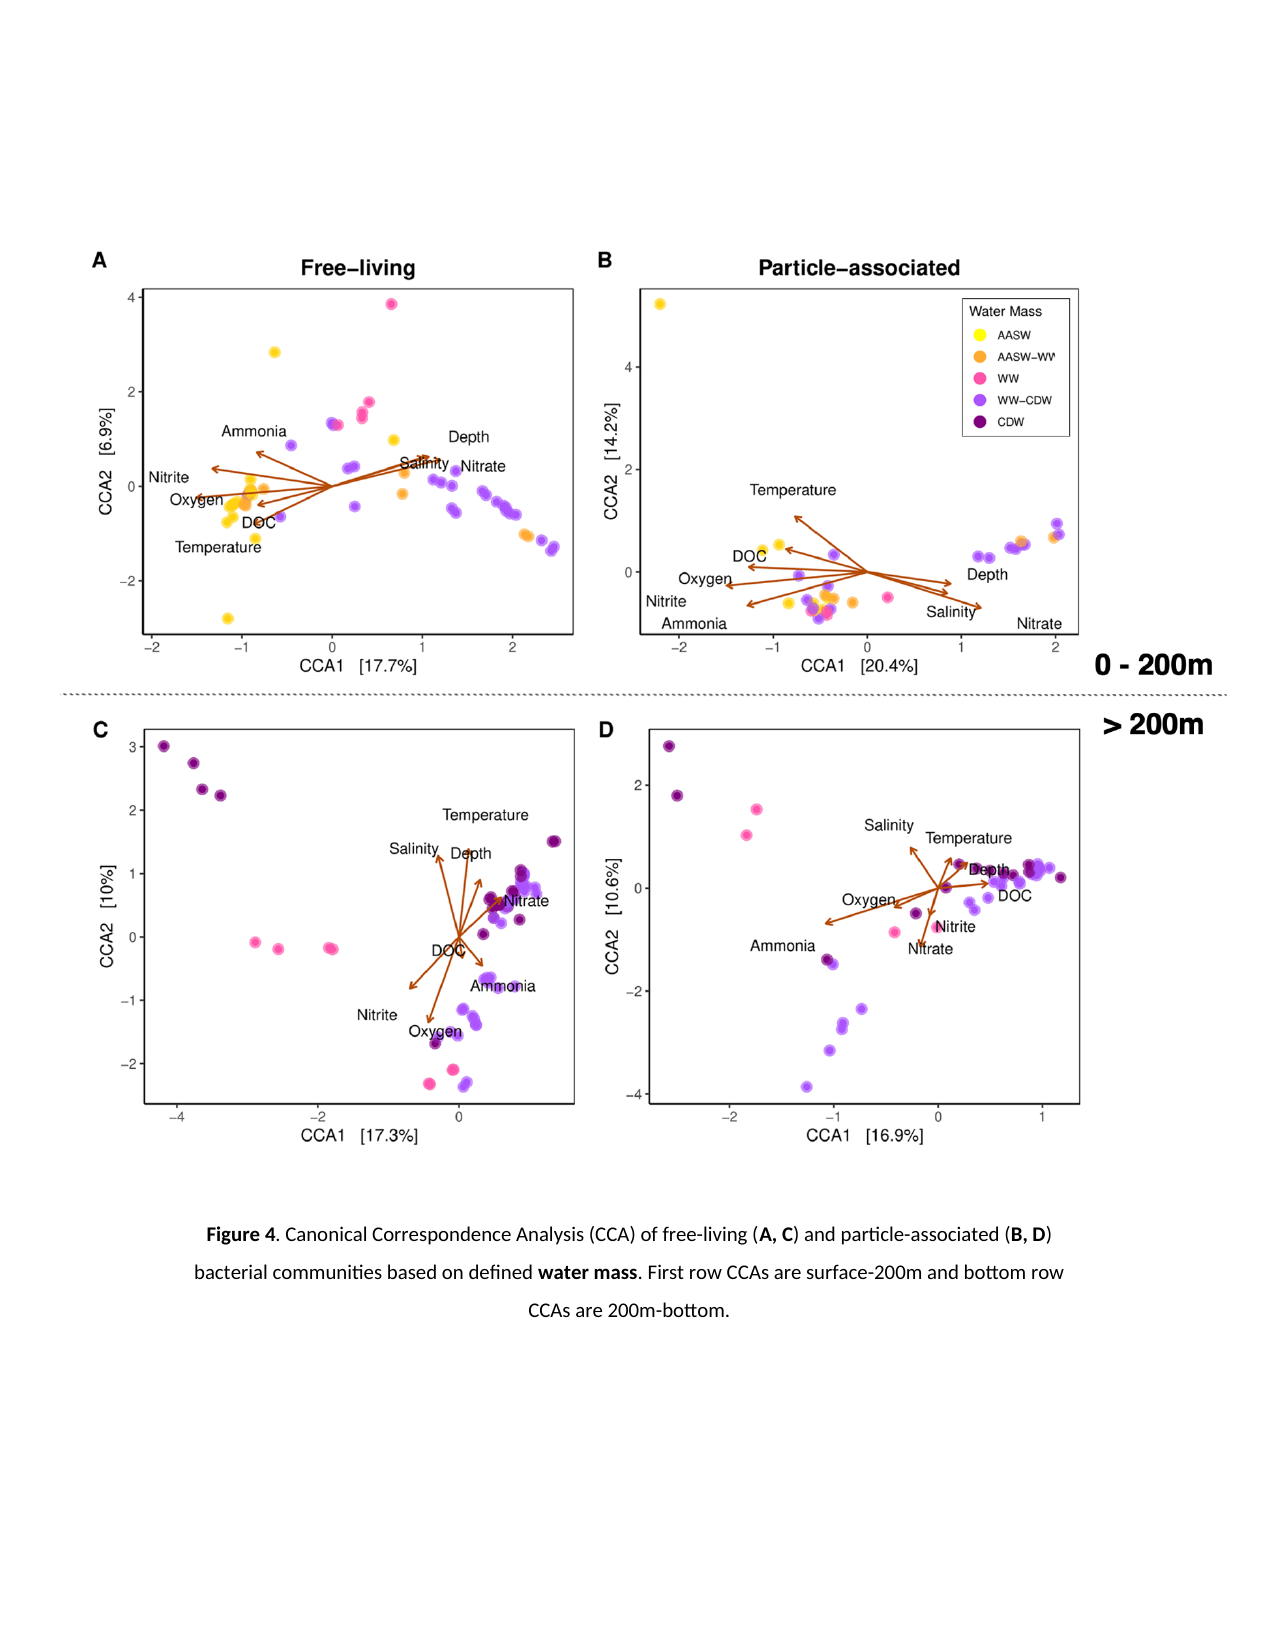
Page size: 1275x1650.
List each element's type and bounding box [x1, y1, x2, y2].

picture [60, 199, 1227, 1200]
